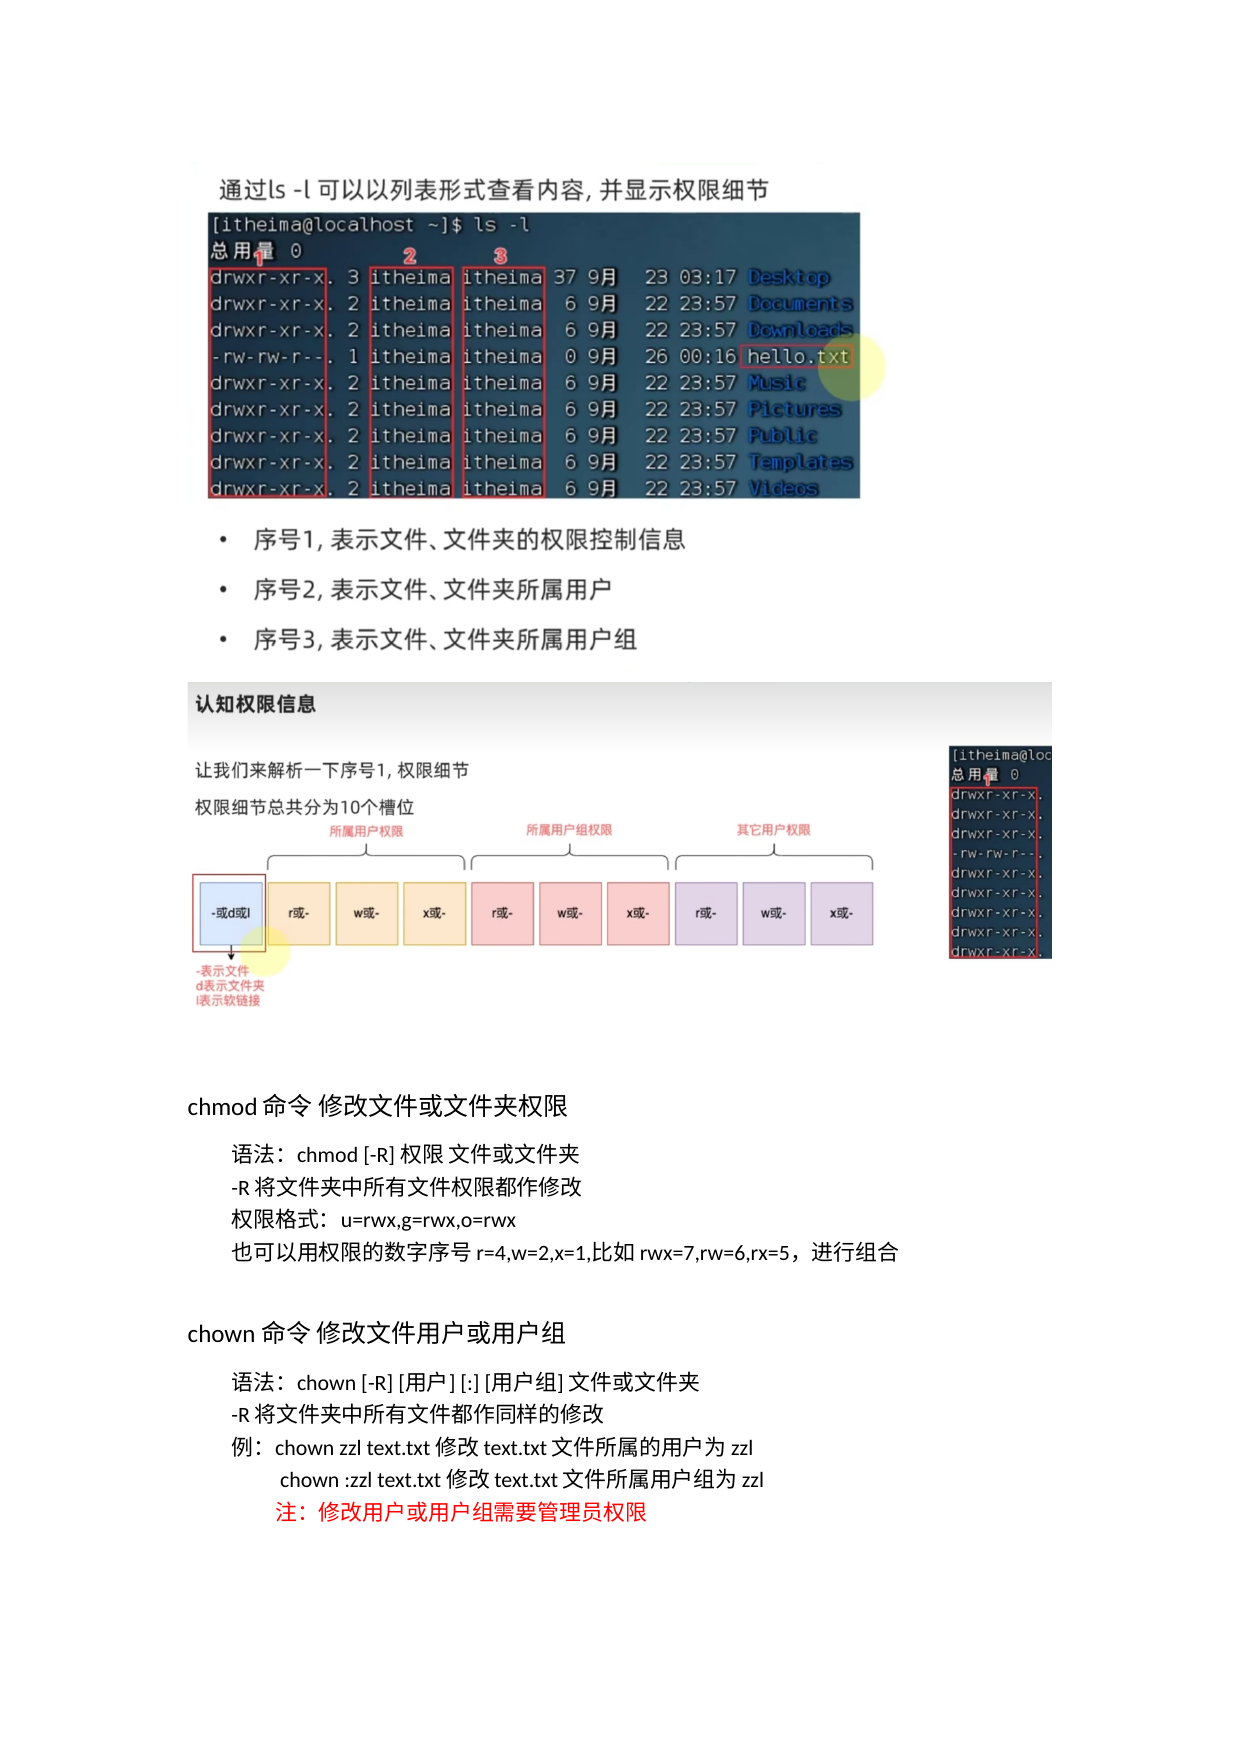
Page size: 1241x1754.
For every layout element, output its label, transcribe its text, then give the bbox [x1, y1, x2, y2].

text 注：修改用户或用户组需要管理员权限 [231, 1494, 1053, 1527]
text 也可以用权限的数字序号r=4,w=2,x=1,比如rwx=7,rw=6,rx=5，进行组合 [187, 1234, 1053, 1267]
text -R将文件夹中所有文件都作同样的修改 [187, 1397, 1053, 1429]
text chown 命令 修改文件用户或用户组 [187, 1299, 1053, 1364]
text chown :zzl text.txt 修改text.txt文件所属用户组为zzl [231, 1462, 1053, 1494]
text 语法：chmod [-R] 权限 文件或文件夹 [187, 1137, 1053, 1169]
text 例：chown zzl text.txt 修改text.txt文件所属的用户为zzl [187, 1429, 1053, 1462]
text chmod命令 修改文件或文件夹权限 [187, 1072, 1053, 1137]
picture [187, 162, 1053, 672]
text 权限格式：u=rwx,g=rwx,o=rwx [187, 1202, 1053, 1234]
text -R将文件夹中所有文件权限都作修改 [187, 1169, 1053, 1202]
text 语法：chown [-R] [用户] [:] [用户组] 文件或文件夹 [187, 1364, 1053, 1397]
picture [187, 682, 1052, 1009]
